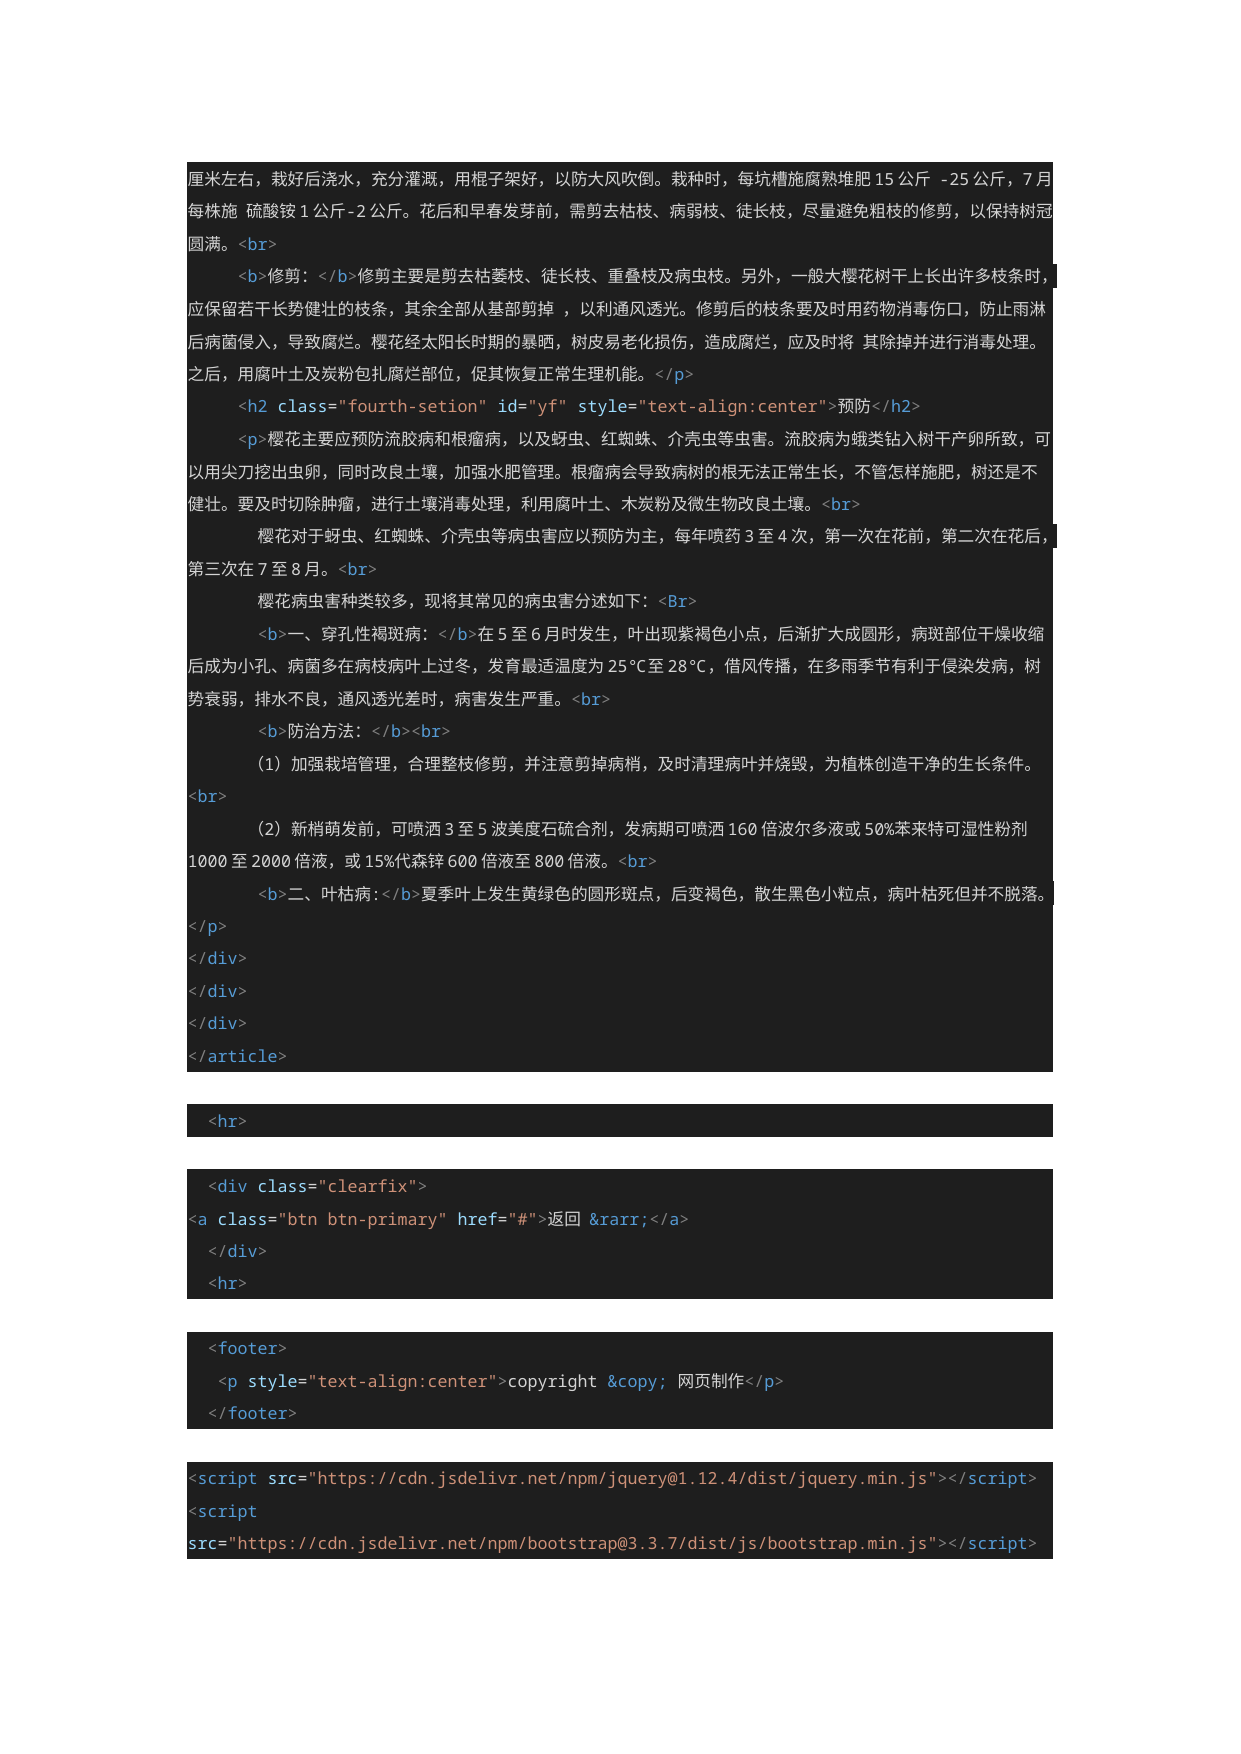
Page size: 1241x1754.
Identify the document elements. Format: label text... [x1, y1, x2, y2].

text </div> [187, 974, 1053, 1007]
text <hr> [187, 1104, 1053, 1137]
text </div> [187, 1234, 1053, 1267]
text </footer> [187, 1397, 1053, 1429]
text 樱花病虫害种类较多，现将其常见的病虫害分述如下：<Br> [187, 584, 1053, 617]
text <footer> [187, 1332, 1053, 1364]
text <div class="clearfix"> [187, 1169, 1053, 1202]
text <p>樱花主要应预防流胶病和根瘤病，以及蚜虫、红蜘蛛、介壳虫等虫害。流胶病为蛾类钻入树干产卵所致，可以用尖刀挖出虫卵，同时改良土壤，加强水肥管理。根瘤病会导致病树的根无法正常生长，不管怎样施肥，树还是不健壮。要及时切除肿瘤，进行土壤消毒处理，利用腐叶土、木炭粉及微生物改良土壤。<br> [187, 422, 1053, 519]
text <b>二、叶枯病:</b>夏季叶上发生黄绿色的圆形斑点，后变褐色，散生黑色小粒点，病叶枯死但并不脱落。</p> [187, 877, 1053, 942]
text <b>防治方法：</b><br> [187, 714, 1053, 747]
text </div> [187, 1007, 1053, 1039]
text <p style="text-align:center">copyright &copy; 网页制作</p> [187, 1364, 1053, 1397]
text </article> [187, 1039, 1053, 1072]
text （1）加强栽培管理，合理整枝修剪，并注意剪掉病梢，及时清理病叶并烧毁，为植株创造干净的生长条件。<br> [187, 747, 1053, 812]
text <b>一、穿孔性褐斑病：</b>在5至6月时发生，叶出现紫褐色小点，后渐扩大成圆形，病斑部位干燥收缩后成为小孔、病菌多在病枝病叶上过冬，发育最适温度为25℃至28℃，借风传播，在多雨季节有利于侵染发病，树势衰弱，排水不良，通风透光差时，病害发生严重。<br> [187, 617, 1053, 714]
text <a class="btn btn-primary" href="#">返回 &rarr;</a> [187, 1202, 1053, 1234]
text </div> [187, 942, 1053, 974]
text 樱花对于蚜虫、红蜘蛛、介壳虫等病虫害应以预防为主，每年喷药3至4次，第一次在花前，第二次在花后，第三次在7至8月。<br> [187, 519, 1053, 584]
text <script src="https://cdn.jsdelivr.net/npm/jquery@1.12.4/dist/jquery.min.js"></script> [187, 1462, 1053, 1494]
text <b>修剪：</b>修剪主要是剪去枯萎枝、徒长枝、重叠枝及病虫枝。另外，一般大樱花树干上长出许多枝条时，应保留若干长势健壮的枝条，其余全部从基部剪掉 ，以利通风透光。修剪后的枝条要及时用药物消毒伤口，防止雨淋后病菌侵入，导致腐烂。樱花经太阳长时期的暴晒，树皮易老化损伤，造成腐烂，应及时将 其除掉并进行消毒处理。之后，用腐叶土及炭粉包扎腐烂部位，促其恢复正常生理机能。</p> [187, 259, 1053, 389]
text （2）新梢萌发前，可喷洒3至5波美度石硫合剂，发病期可喷洒160倍波尔多液或50%苯来特可湿性粉剂1000至2000倍液，或15%代森锌600倍液至800倍液。<br> [187, 812, 1053, 877]
text <hr> [187, 1267, 1053, 1299]
text <h2 class="fourth-setion" id="yf" style="text-align:center">预防</h2> [187, 389, 1053, 422]
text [187, 162, 1053, 259]
text <script src="https://cdn.jsdelivr.net/npm/bootstrap@3.3.7/dist/js/bootstrap.min.js"></script> [187, 1494, 1053, 1559]
